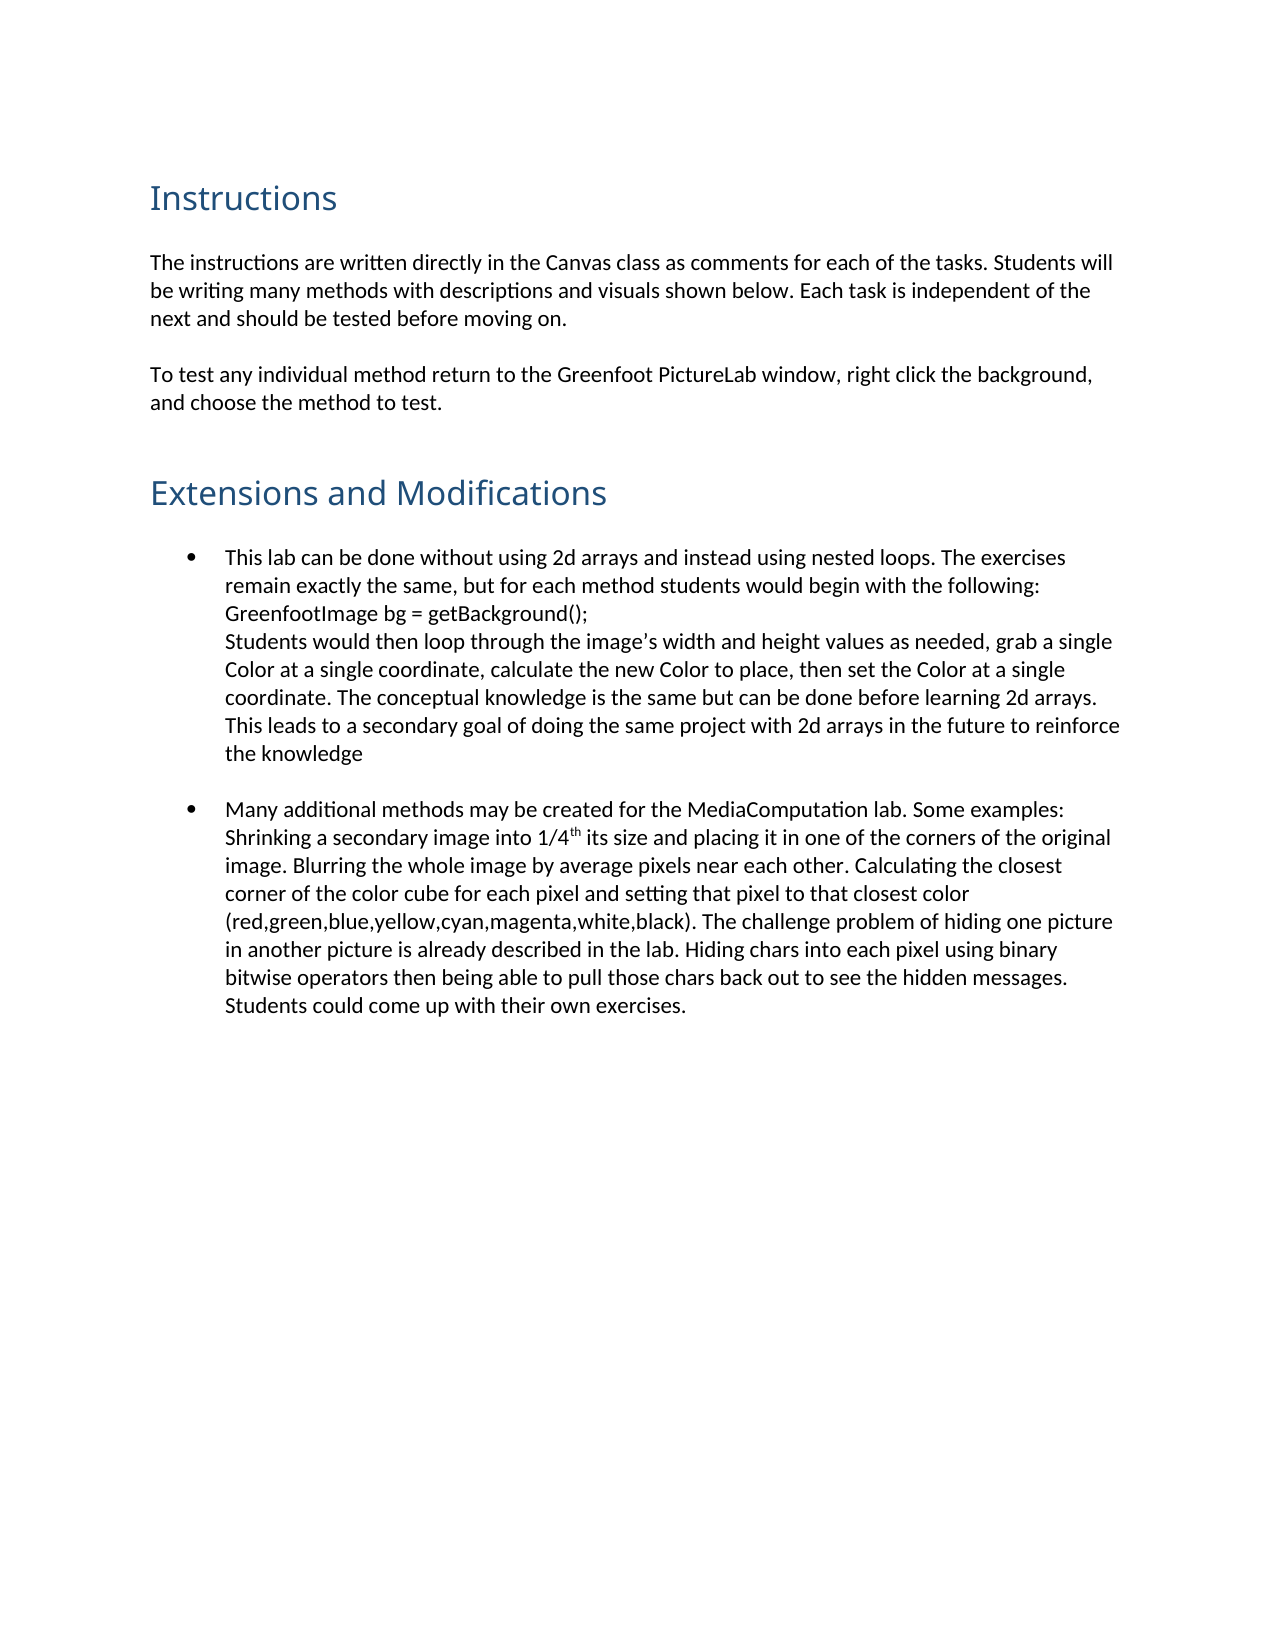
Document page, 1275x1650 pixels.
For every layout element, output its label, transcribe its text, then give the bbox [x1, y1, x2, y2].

list Many additional methods may be created for the MediaComputation lab. Some examples: Shrinking a secondary image into 1/4th its size and placing it in one of the corners of the original image. Blurring the whole image by average pixels near each other. Calculating the closest corner of the color cube for each pixel and setting that pixel to that closest color (red,green,blue,yellow,cyan,magenta,white,black). The challenge problem of hiding one picture in another picture is already described in the lab. Hiding chars into each pixel using binary bitwise operators then being able to pull those chars back out to see the hidden messages. Students could come up with their own exercises. [187, 795, 1125, 1019]
subtitle Extensions and Modifications [150, 469, 1125, 515]
subtitle Instructions [150, 175, 1125, 220]
text The instructions are written directly in the Canvas class as comments for each of the tasks. Students will be writing many methods with descriptions and visuals shown below. Each task is independent of the next and should be tested before moving on. [150, 248, 1125, 332]
list This lab can be done without using 2d arrays and instead using nested loops. The exercises remain exactly the same, but for each method students would begin with the following: [187, 543, 1125, 599]
text Students would then loop through the image’s width and height values as needed, grab a single Color at a single coordinate, calculate the new Color to place, then set the Color at a single coordinate. The conceptual knowledge is the same but can be done before learning 2d arrays. This leads to a secondary goal of doing the same project with 2d arrays in the future to reinforce the knowledge [225, 627, 1125, 767]
text To test any individual method return to the Greenfoot PictureLab window, right click the background, and choose the method to test. [150, 361, 1125, 417]
list GreenfootImage bg = getBackground(); [225, 599, 1125, 627]
